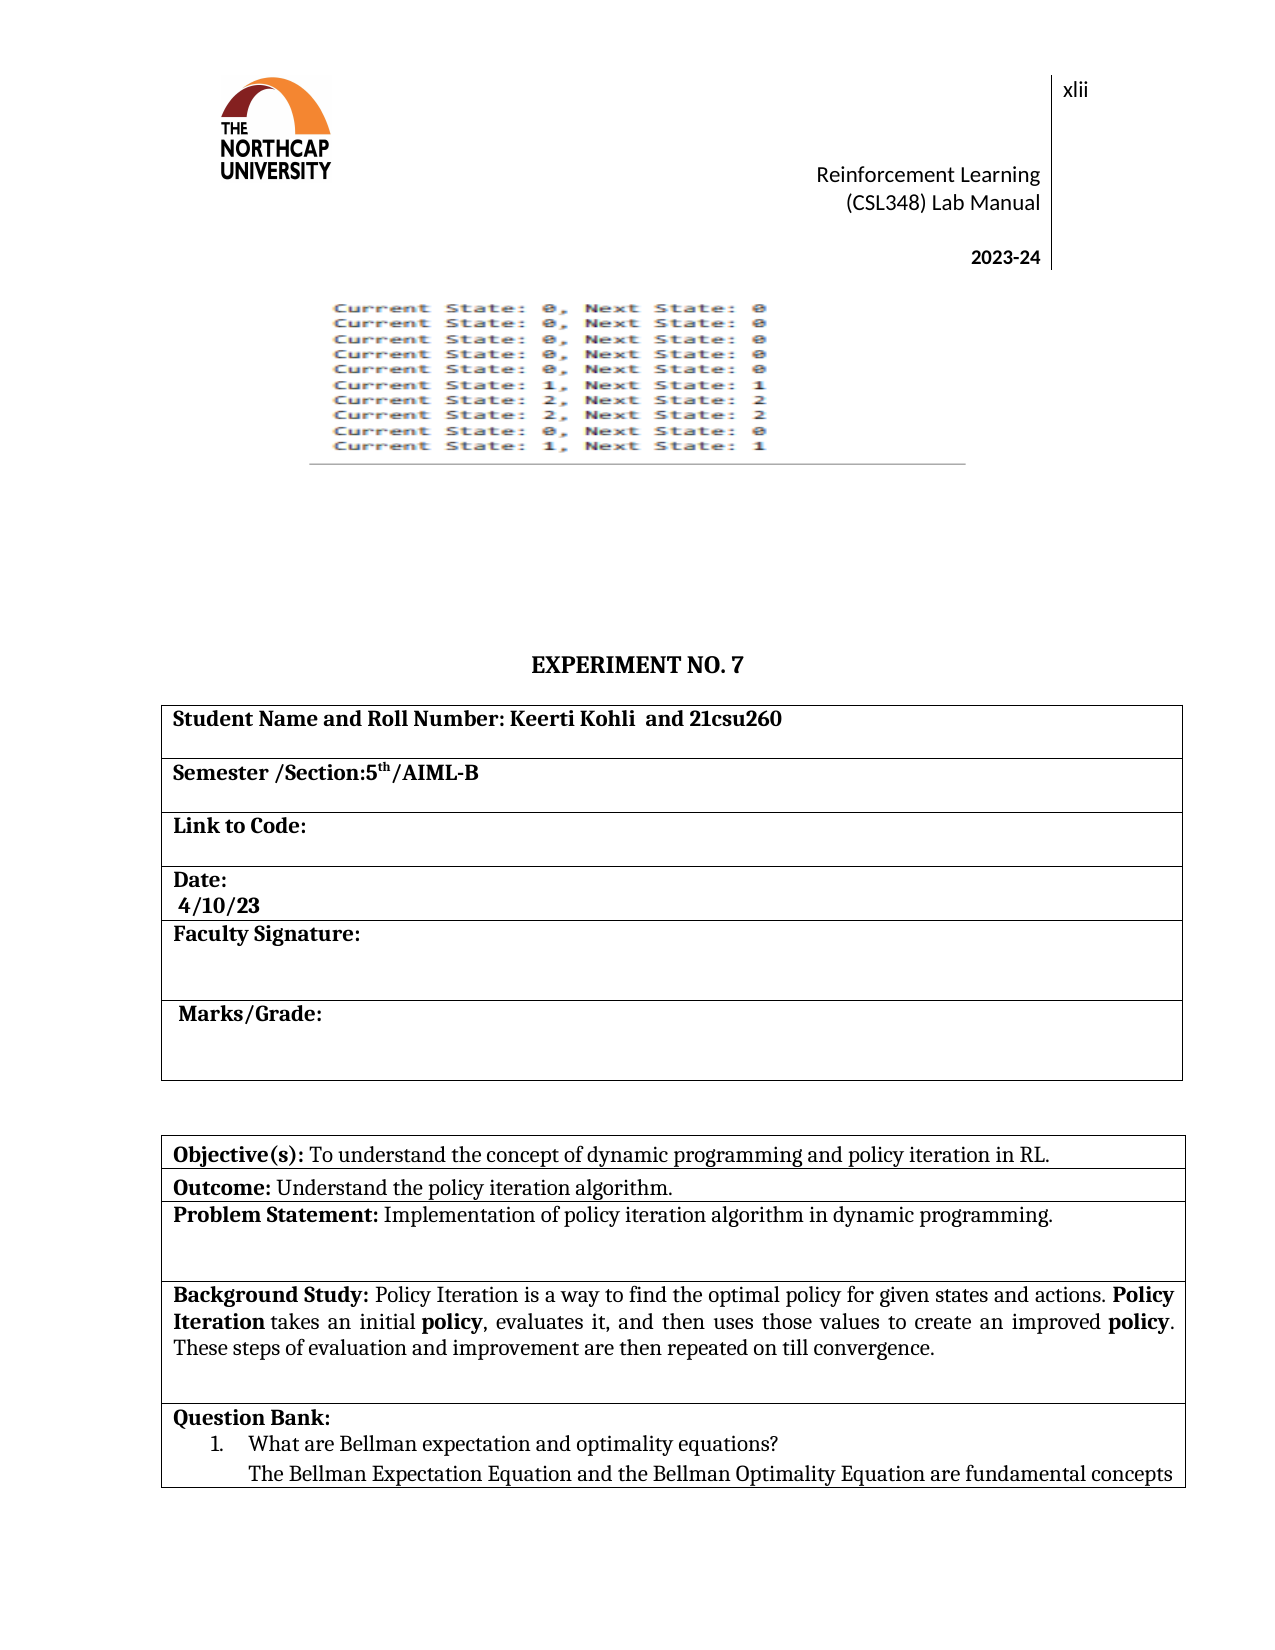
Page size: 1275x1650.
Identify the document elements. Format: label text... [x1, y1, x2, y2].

table_cell Faculty Signature: [162, 921, 1182, 1000]
text EXPERIMENT NO. 7 [150, 651, 1125, 679]
table_cell Marks/Grade: [162, 1001, 1182, 1080]
picture [309, 295, 966, 465]
table_cell Problem Statement: Implementation of policy iteration algorithm in dynamic programming. [162, 1202, 1185, 1281]
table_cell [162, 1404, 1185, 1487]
table_cell Outcome: Understand the policy iteration algorithm. [162, 1169, 1185, 1201]
table_cell Date: 4/10/23 [162, 867, 1182, 919]
table_cell Background Study: Policy Iteration is a way to find the optimal policy for given states and actions. Policy Iteration takes an initial policy, evaluates it, and then uses those values to create an improved policy. These steps of evaluation and improvement are then repeated on till convergence. [162, 1282, 1185, 1403]
table_cell Semester /Section:5th/AIML-B [162, 759, 1182, 812]
table_header Student Name and Roll Number: Keerti Kohli and 21csu260 [162, 706, 1182, 758]
picture [220, 75, 332, 183]
table_cell Link to Code: [162, 813, 1182, 866]
table_header Objective(s): To understand the concept of dynamic programming and policy iteration in RL. [162, 1136, 1185, 1168]
